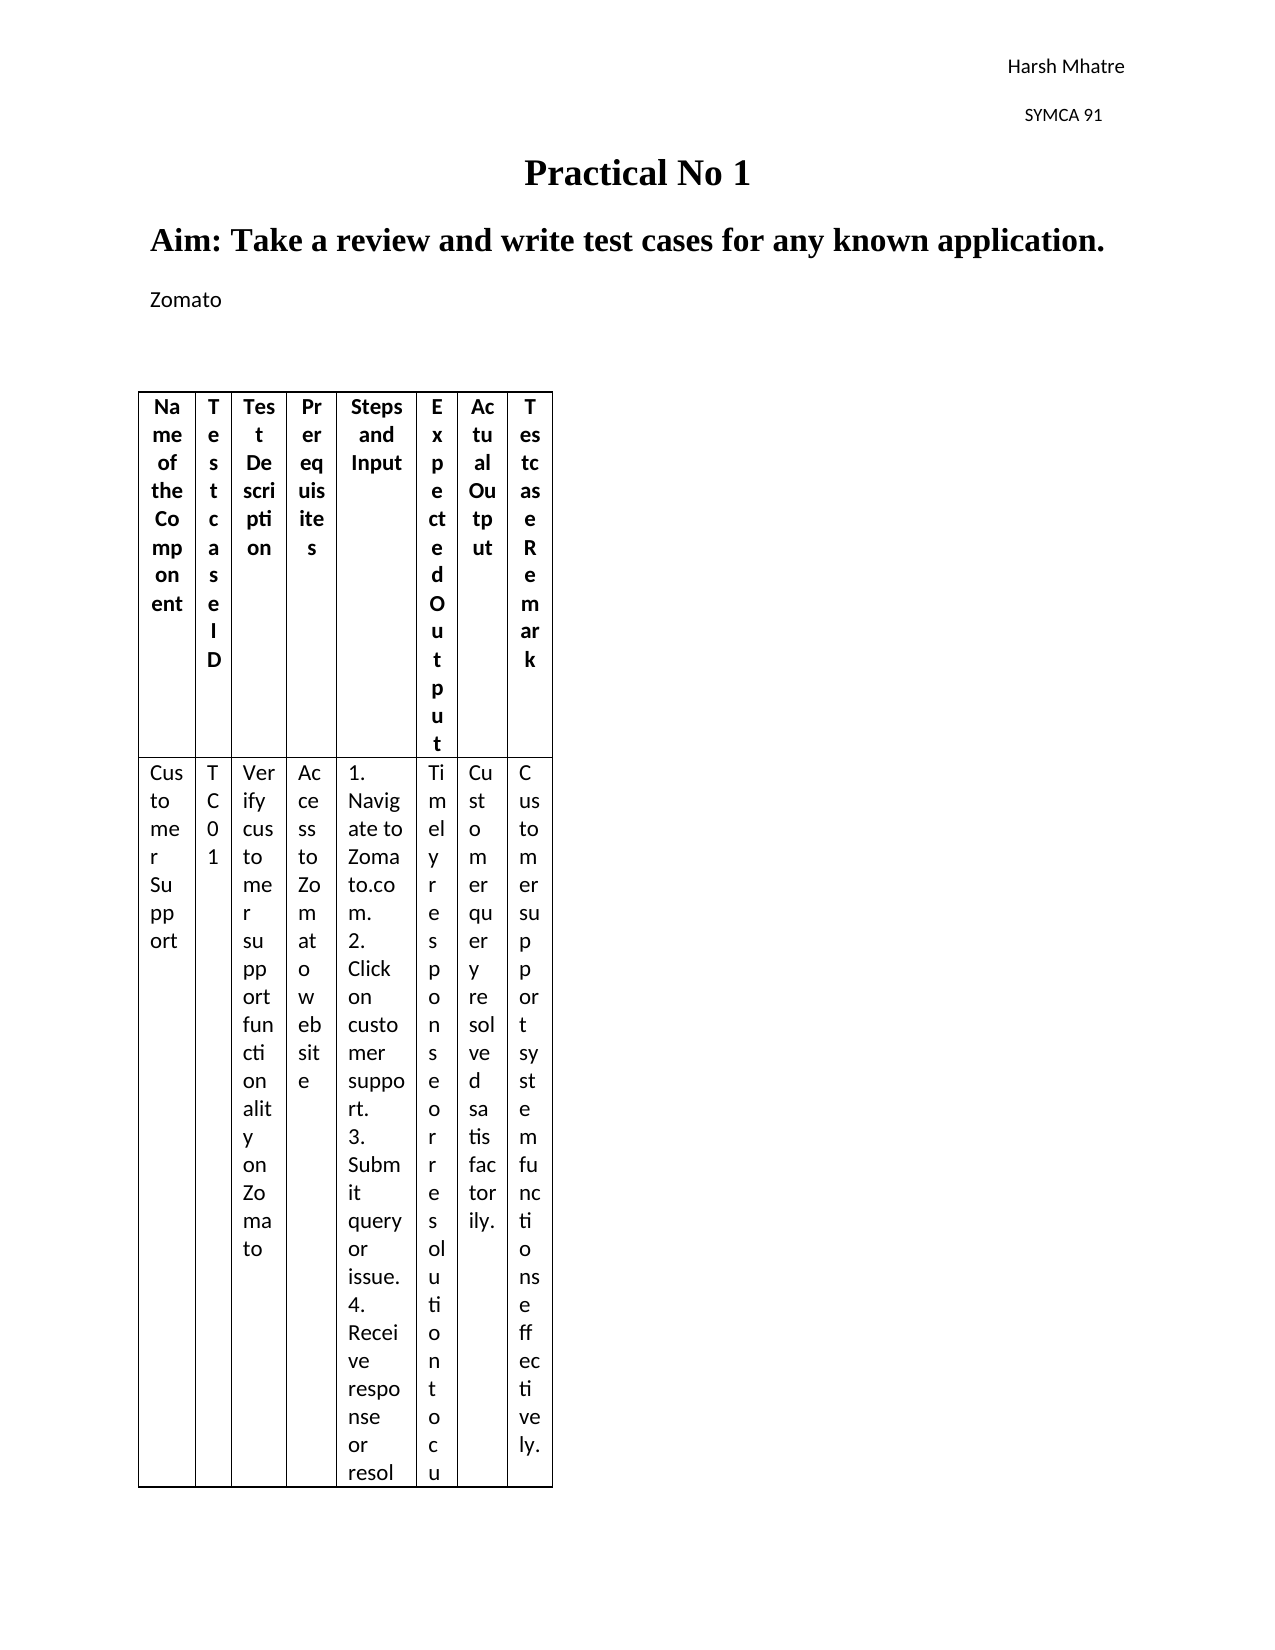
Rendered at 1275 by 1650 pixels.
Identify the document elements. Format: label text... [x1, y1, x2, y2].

table_header Testcase ID [196, 393, 231, 757]
text Zomato [150, 285, 1125, 313]
table_cell Customer Support [139, 758, 195, 1486]
table_header Prerequisites [287, 393, 336, 757]
table_header Name of the Component [139, 393, 195, 757]
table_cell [508, 758, 552, 1486]
table_cell TC01 [196, 758, 231, 1486]
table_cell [232, 758, 286, 1486]
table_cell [337, 758, 416, 1486]
table_header Actual Output [458, 393, 507, 757]
table_header Test Description [232, 393, 286, 757]
table_header Testcase Remark [508, 393, 552, 757]
text Aim: Take a review and write test cases for any known application. [150, 221, 1125, 259]
table_header Steps and Input [337, 393, 416, 757]
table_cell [458, 758, 507, 1486]
table_header Expected Output [417, 393, 457, 757]
text Practical No 1 [150, 150, 1125, 193]
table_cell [417, 758, 457, 1486]
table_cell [287, 758, 336, 1486]
